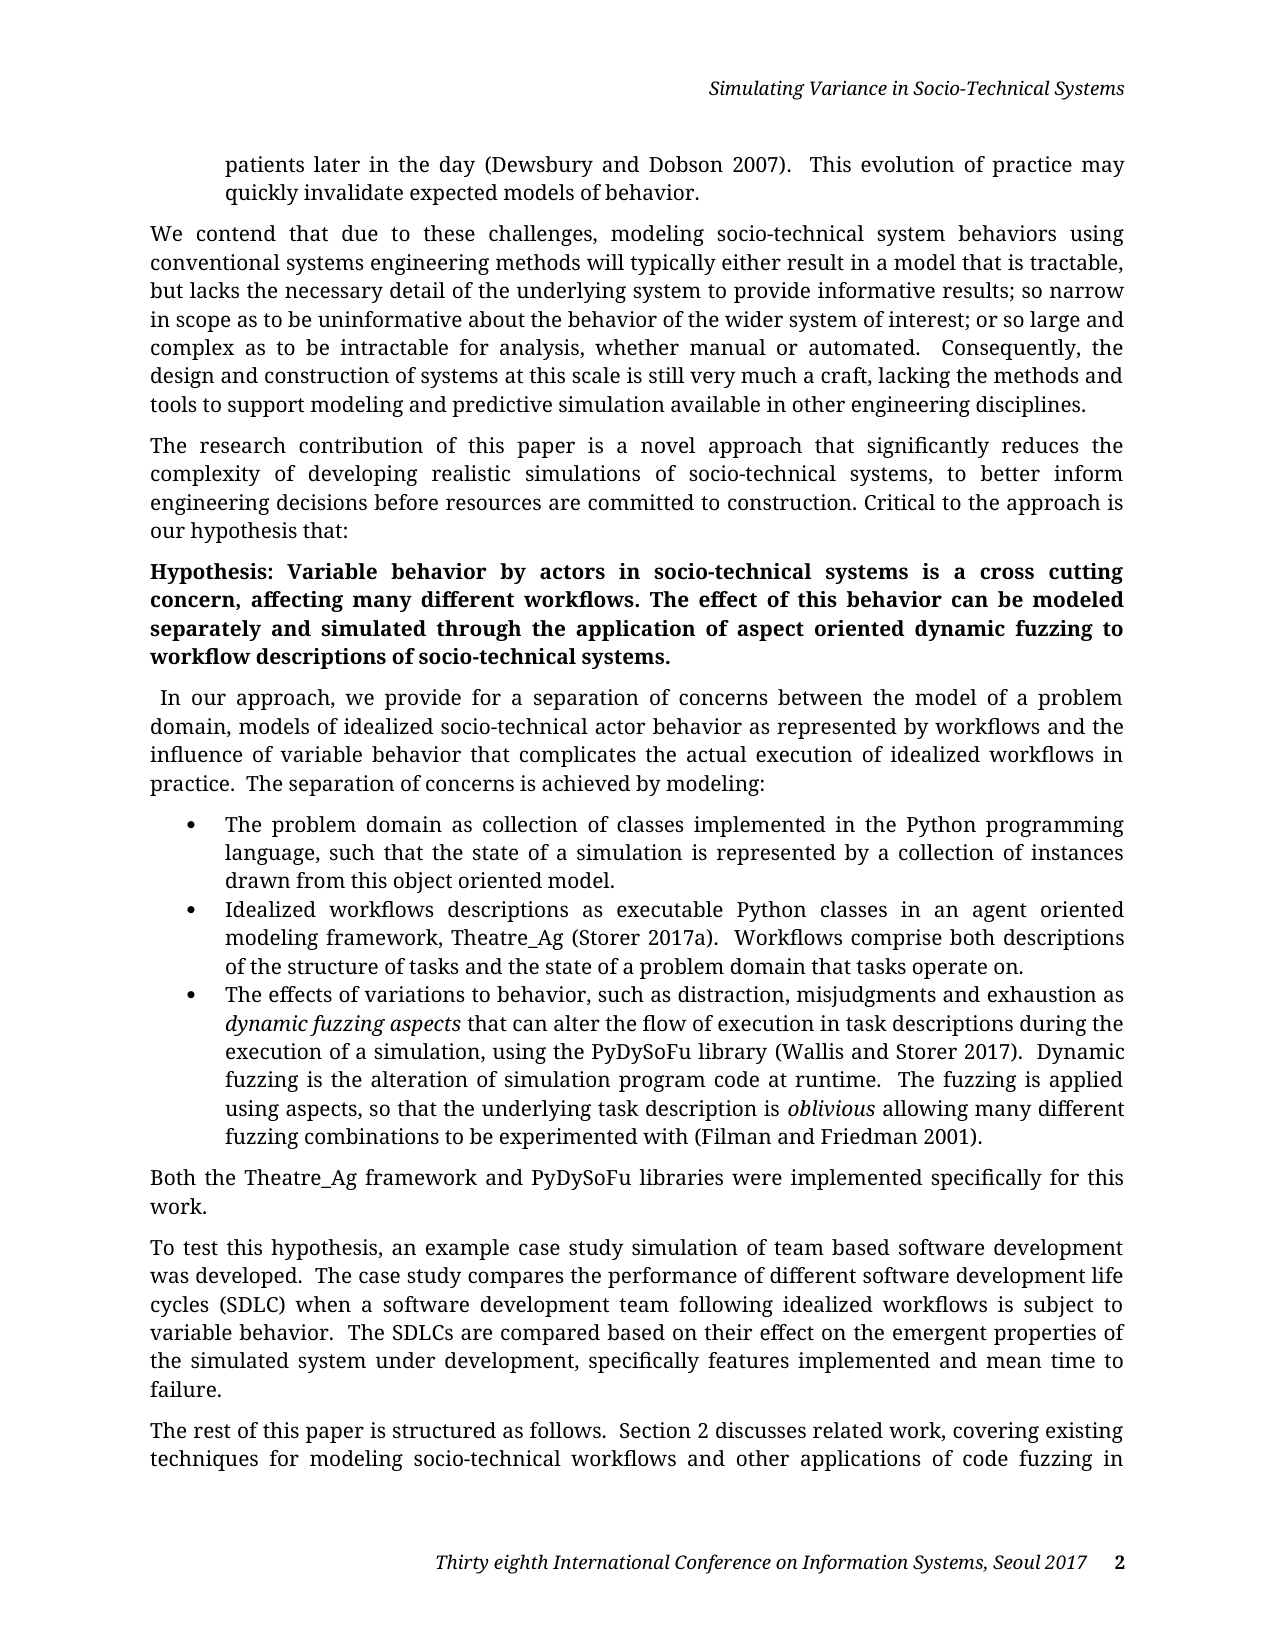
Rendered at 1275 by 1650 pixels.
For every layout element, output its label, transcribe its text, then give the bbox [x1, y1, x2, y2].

text To test this hypothesis, an example case study simulation of team based software development was developed. The case study compares the performance of different software development life cycles (SDLC) when a software development team following idealized workflows is subject to variable behavior. The SDLCs are compared based on their effect on the emergent properties of the simulated system under development, specifically features implemented and mean time to failure. [150, 1233, 1125, 1403]
text The research contribution of this paper is a novel approach that significantly reduces the complexity of developing realistic simulations of socio-technical systems, to better inform engineering decisions before resources are committed to construction. Critical to the approach is our hypothesis that: [150, 431, 1125, 545]
text We contend that due to these challenges, modeling socio-technical system behaviors using conventional systems engineering methods will typically either result in a model that is tractable, but lacks the necessary detail of the underlying system to provide informative results; so narrow in scope as to be uninformative about the behavior of the wider system of interest; or so large and complex as to be intractable for analysis, whether manual or automated. Consequently, the design and construction of systems at this scale is still very much a craft, lacking the methods and tools to support modeling and predictive simulation available in other engineering disciplines. [150, 219, 1125, 418]
list Idealized workflows descriptions as executable Python classes in an agent oriented modeling framework, Theatre_Ag (Storer 2017a). Workflows comprise both descriptions of the structure of tasks and the state of a problem domain that tasks operate on. [187, 895, 1125, 980]
text In our approach, we provide for a separation of concerns between the model of a problem domain, models of idealized socio-technical actor behavior as represented by workflows and the influence of variable behavior that complicates the actual execution of idealized workflows in practice. The separation of concerns is achieved by modeling: [150, 683, 1125, 797]
text Hypothesis: Variable behavior by actors in socio-technical systems is a cross cutting concern, affecting many different workflows. The effect of this behavior can be modeled separately and simulated through the application of aspect oriented dynamic fuzzing to workflow descriptions of socio-technical systems. [150, 557, 1125, 671]
list The problem domain as collection of classes implemented in the Python programming language, such that the state of a simulation is represented by a collection of instances drawn from this object oriented model. [187, 810, 1125, 895]
list The effects of variations to behavior, such as distraction, misjudgments and exhaustion as dynamic fuzzing aspects that can alter the flow of execution in task descriptions during the execution of a simulation, using the PyDySoFu library (Wallis and Storer 2017). Dynamic fuzzing is the alteration of simulation program code at runtime. The fuzzing is applied using aspects, so that the underlying task description is oblivious allowing many different fuzzing combinations to be experimented with (Filman and Friedman 2001). [187, 980, 1125, 1151]
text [150, 1416, 1125, 1473]
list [187, 150, 1125, 207]
text Both the Theatre_Ag framework and PyDySoFu libraries were implemented specifically for this work. [150, 1163, 1125, 1220]
